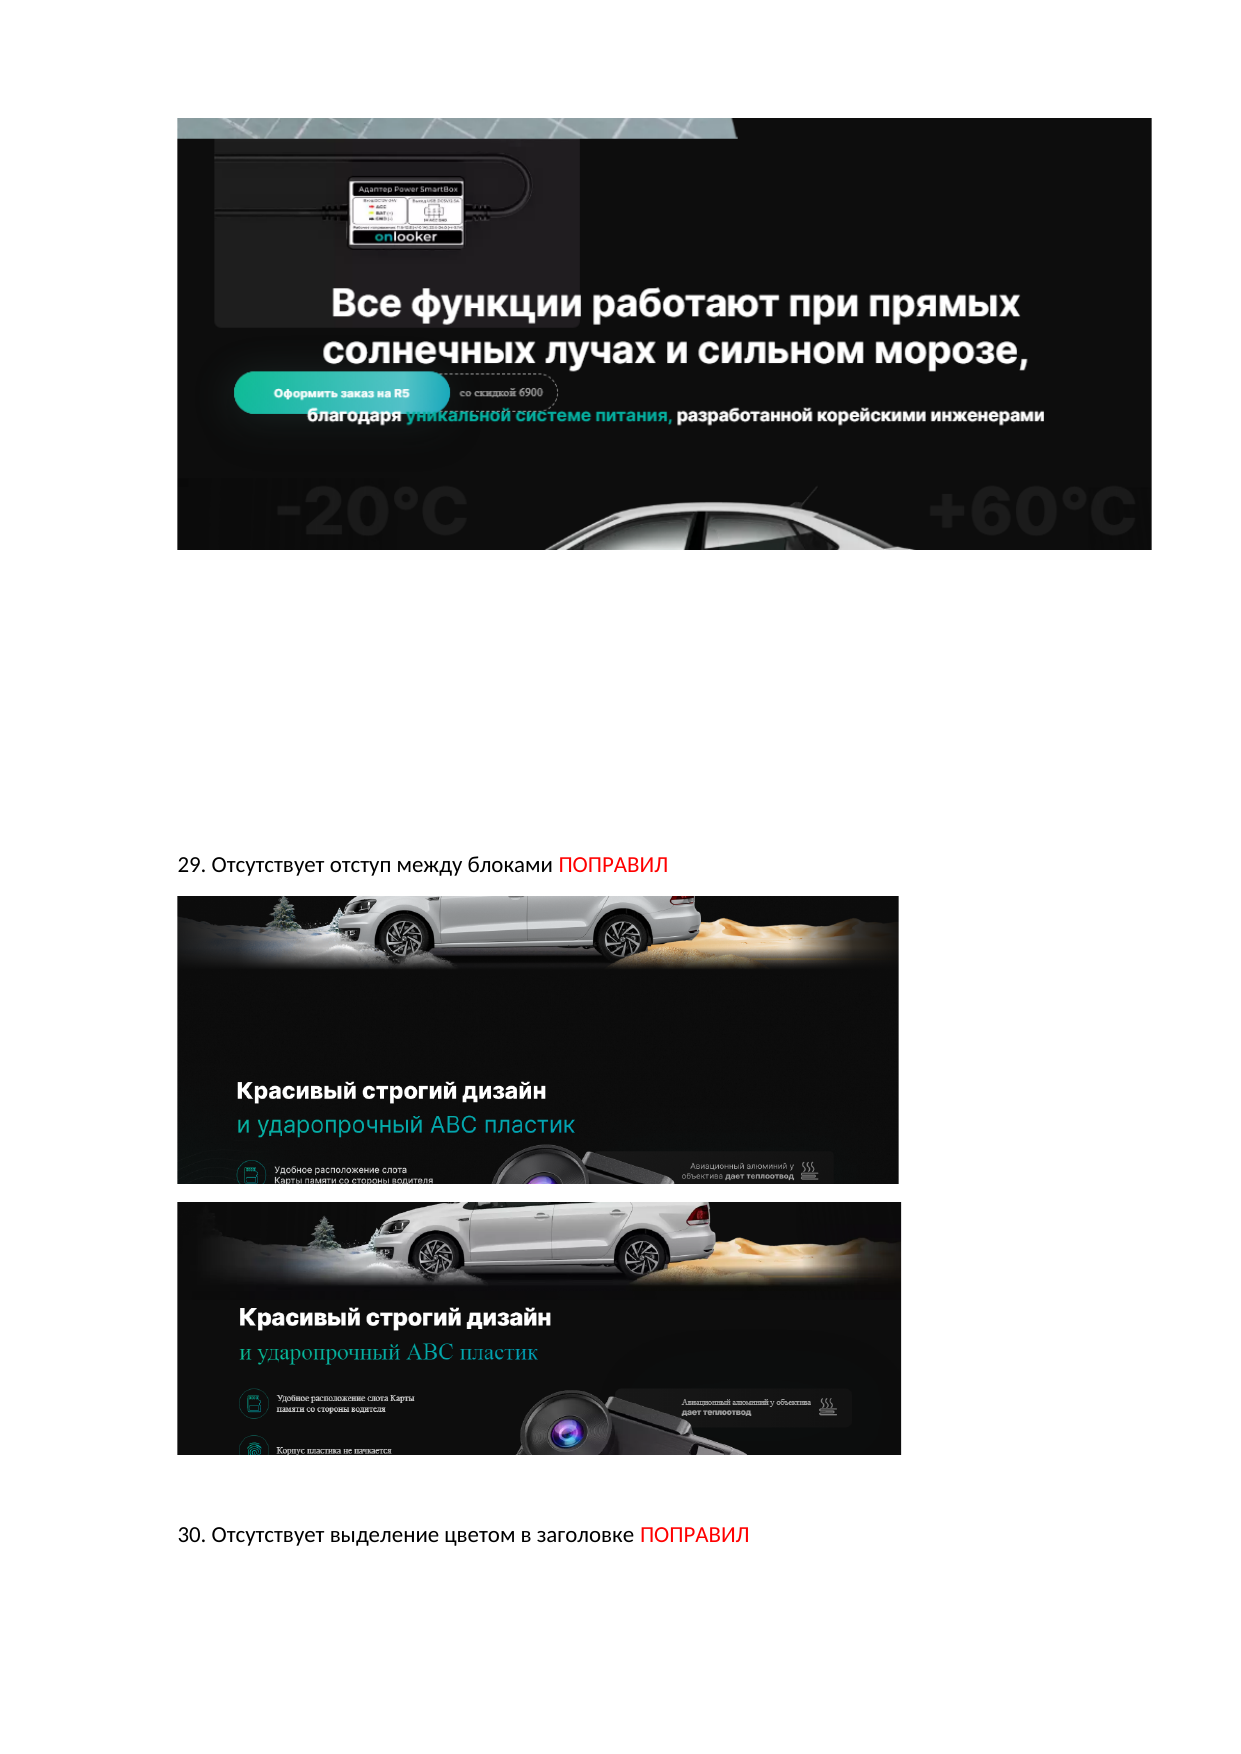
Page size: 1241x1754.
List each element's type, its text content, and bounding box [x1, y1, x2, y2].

text 29. Отсутствует отступ между блоками ПОПРАВИЛ [177, 850, 1152, 878]
text 30. Отсутствует выделение цветом в заголовке ПОПРАВИЛ [177, 1521, 1152, 1548]
picture [177, 118, 1152, 550]
picture [177, 896, 899, 1184]
picture [177, 1202, 902, 1455]
